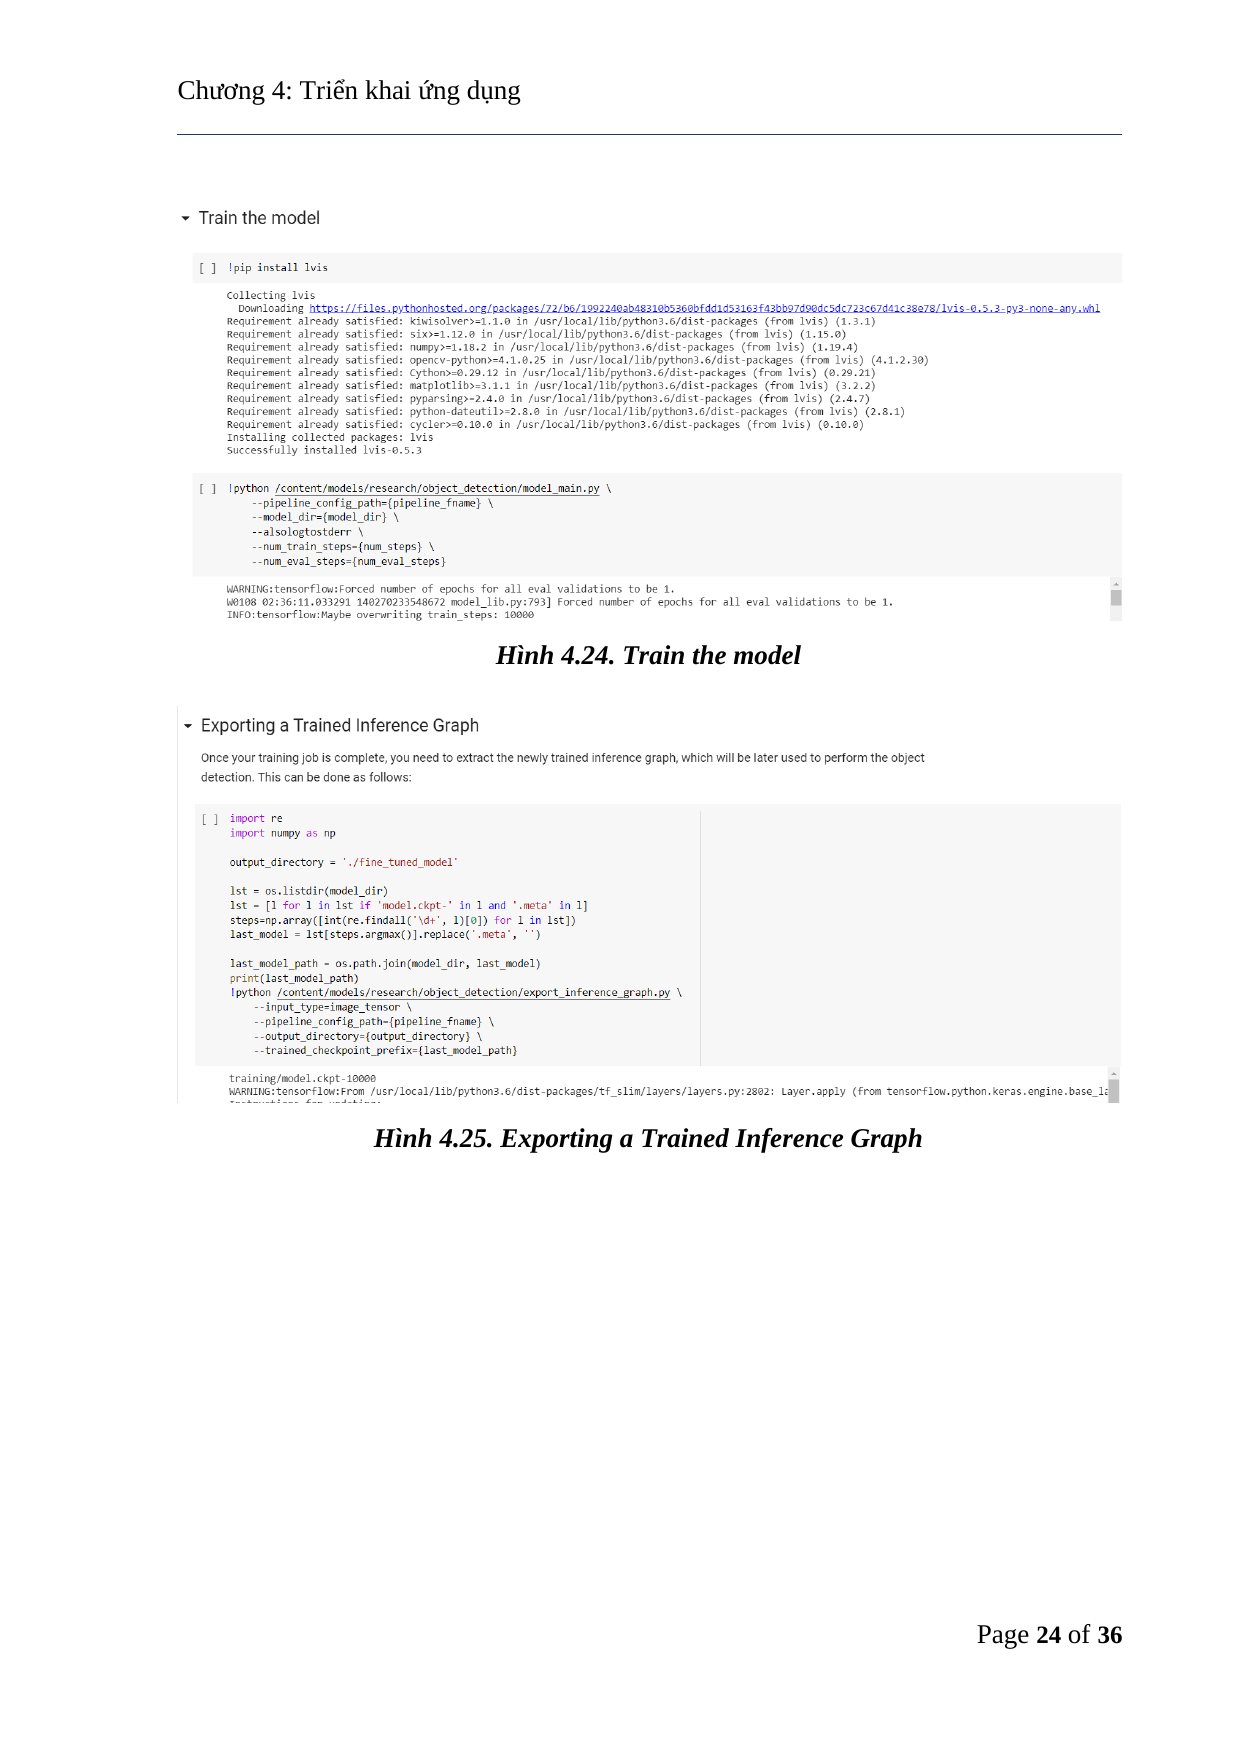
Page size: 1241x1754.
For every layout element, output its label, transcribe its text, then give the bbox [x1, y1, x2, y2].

picture [177, 706, 1123, 1103]
picture [177, 177, 1123, 621]
